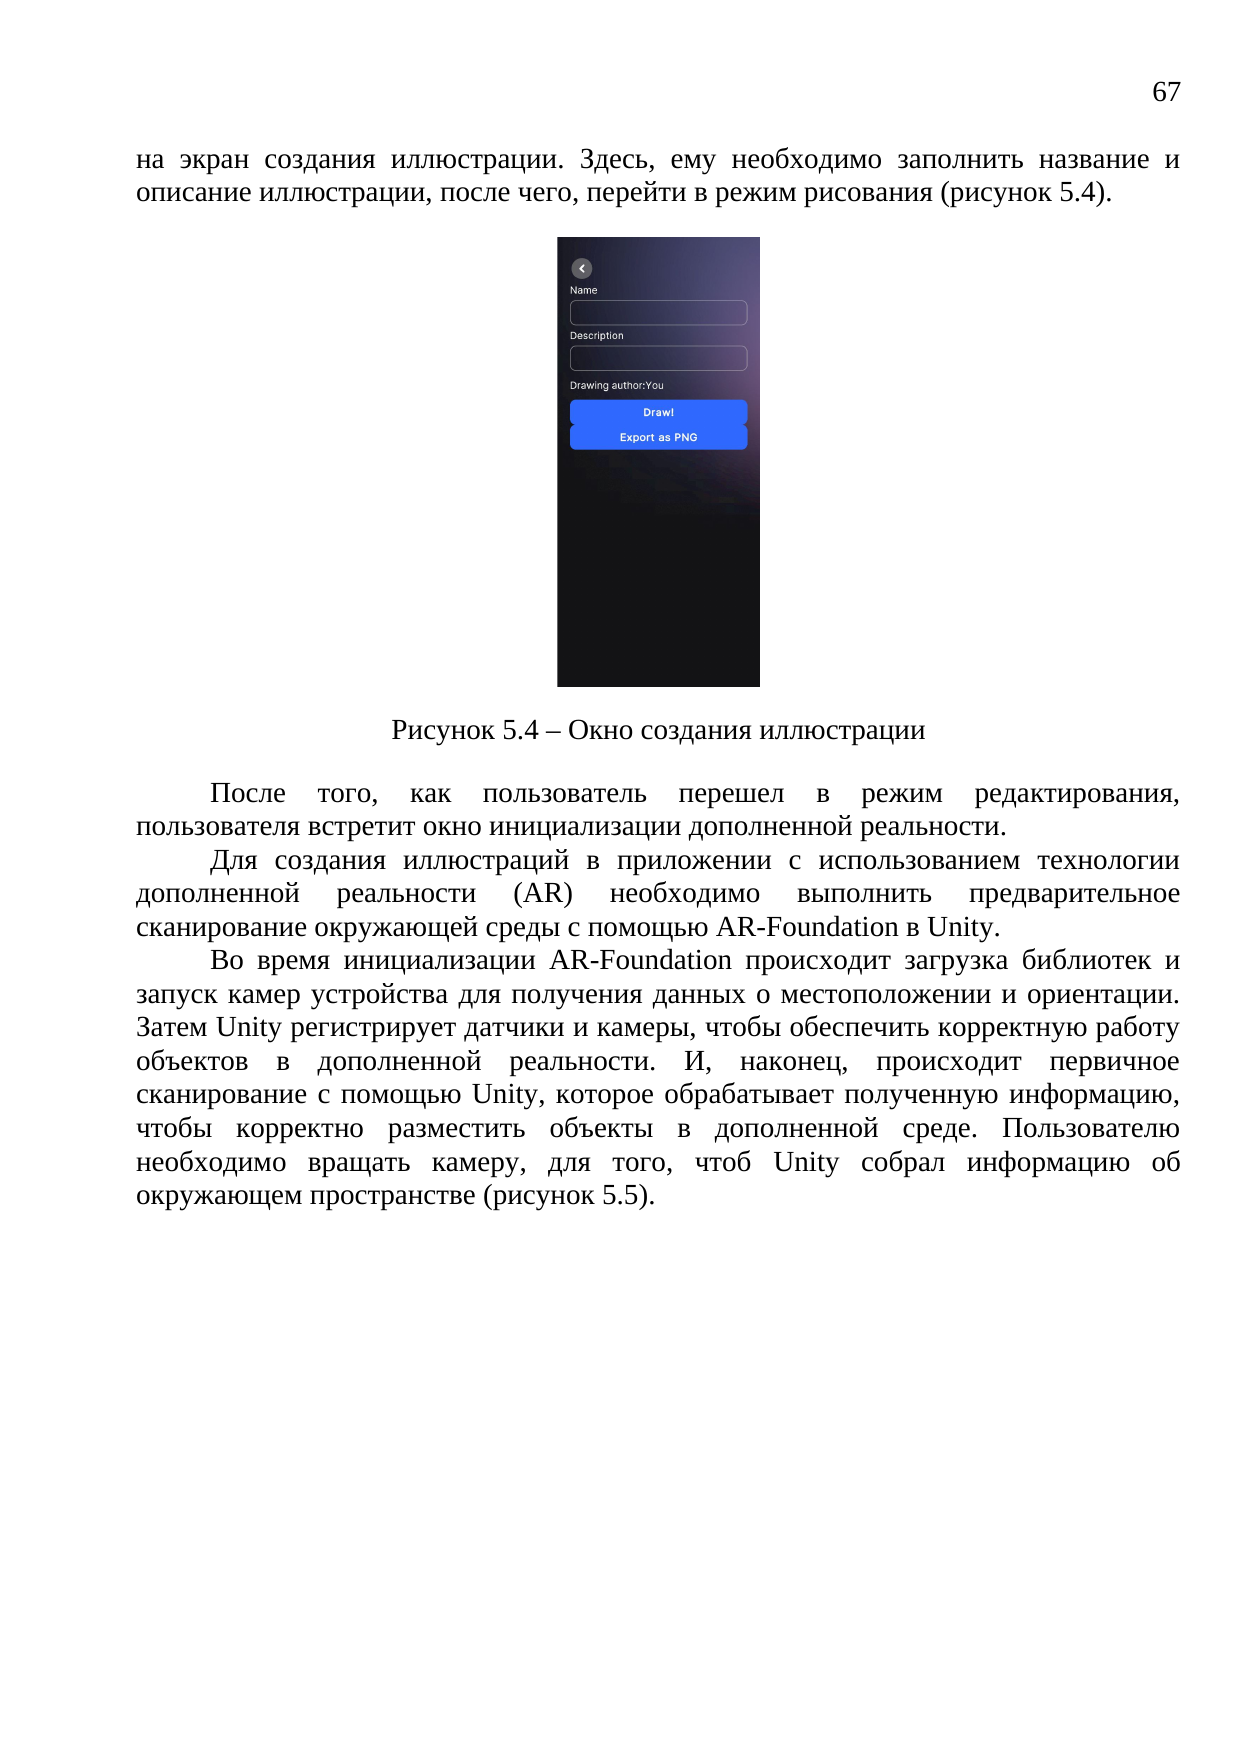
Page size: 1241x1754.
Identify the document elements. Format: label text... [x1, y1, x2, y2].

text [136, 141, 1181, 208]
text Для создания иллюстраций в приложении с использованием технологии дополненной реальности (AR) необходимо выполнить предварительное сканирование окружающей среды с помощью AR-Foundation в Unity. [136, 842, 1181, 942]
text Рисунок 5.4 – Окно создания иллюстрации [136, 712, 1181, 746]
picture [557, 237, 760, 687]
text Во время инициализации AR-Foundation происходит загрузка библиотек и запуск камер устройства для получения данных о местоположении и ориентации. Затем Unity регистрирует датчики и камеры, чтобы обеспечить корректную работу объектов в дополненной реальности. И, наконец, происходит первичное сканирование с помощью Unity, которое обрабатывает полученную информацию, чтобы корректно разместить объекты в дополненной среде. Пользователю необходимо вращать камеру, для того, чтоб Unity собрал информацию об окружающем пространстве (рисунок 5.5). [136, 942, 1181, 1211]
text После того, как пользователь перешел в режим редактирования, пользователя встретит окно инициализации дополненной реальности. [136, 775, 1181, 842]
